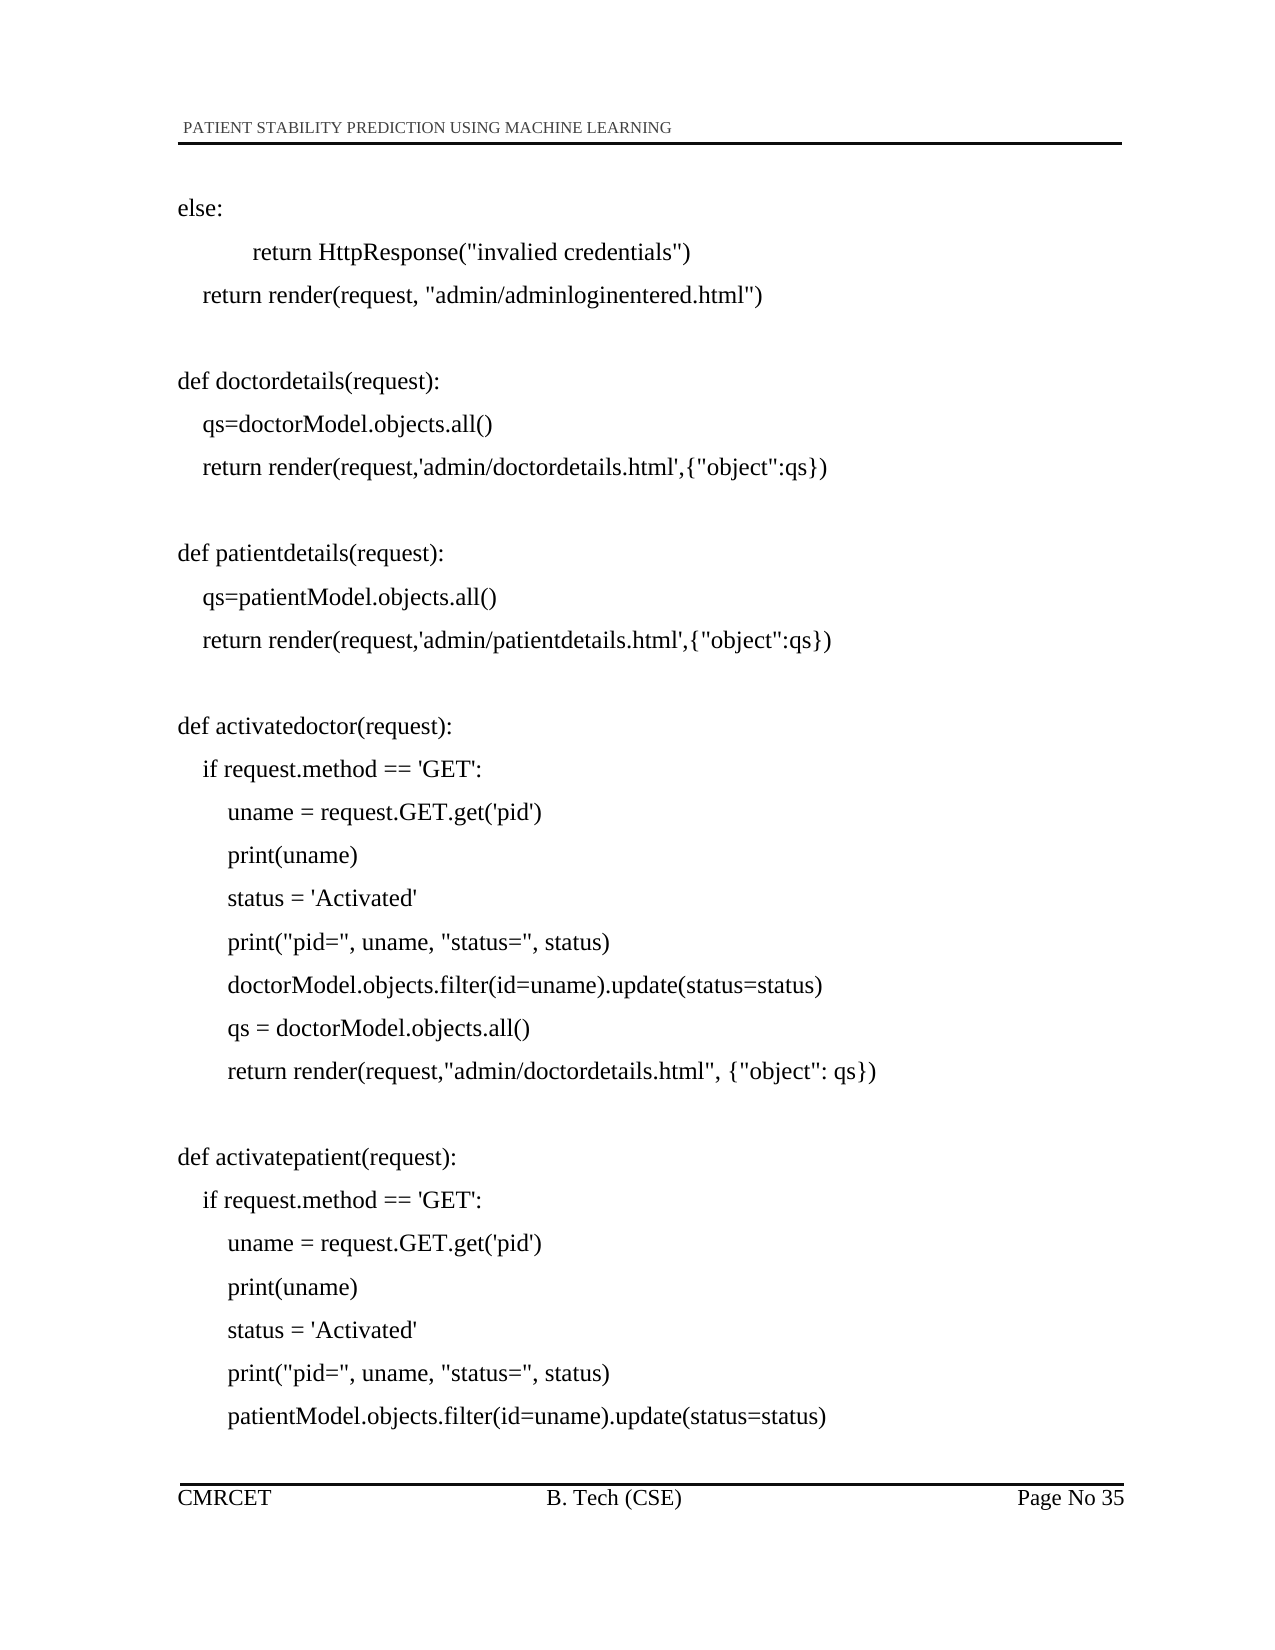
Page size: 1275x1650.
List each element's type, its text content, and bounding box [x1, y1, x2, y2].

text return render(request,"admin/doctordetails.html", {"object": qs}) [177, 1056, 1127, 1085]
text status = 'Activated' [177, 1315, 1127, 1343]
text print(uname) [177, 1272, 1127, 1300]
text print("pid=", uname, "status=", status) [177, 927, 1127, 955]
text def activatepatient(request): [177, 1142, 1127, 1171]
text return render(request,'admin/doctordetails.html',{"object":qs}) [177, 452, 1127, 481]
text doctorModel.objects.filter(id=uname).update(status=status) [177, 970, 1127, 998]
text def doctordetails(request): [177, 366, 1127, 395]
text qs = doctorModel.objects.all() [177, 1013, 1127, 1042]
text def patientdetails(request): [177, 538, 1127, 567]
text qs=patientModel.objects.all() [177, 582, 1127, 610]
text patientModel.objects.filter(id=uname).update(status=status) [177, 1401, 1127, 1430]
text if request.method == 'GET': [177, 754, 1127, 783]
text else: [177, 193, 1127, 222]
text return render(request,'admin/patientdetails.html',{"object":qs}) [177, 625, 1127, 653]
text CMRCET B. Tech (CSE) Page No 35 [177, 1484, 1127, 1510]
text print(uname) [177, 840, 1127, 869]
text if request.method == 'GET': [177, 1185, 1127, 1214]
text return HttpResponse("invalied credentials") [177, 237, 1127, 265]
text PATIENT STABILITY PREDICTION USING MACHINE LEARNING [177, 118, 1127, 137]
text def activatedoctor(request): [177, 711, 1127, 740]
text uname = request.GET.get('pid') [177, 797, 1127, 826]
text qs=doctorModel.objects.all() [177, 409, 1127, 438]
text return render(request, "admin/adminloginentered.html") [177, 280, 1127, 308]
text status = 'Activated' [177, 883, 1127, 912]
text print("pid=", uname, "status=", status) [177, 1358, 1127, 1387]
text uname = request.GET.get('pid') [177, 1228, 1127, 1257]
